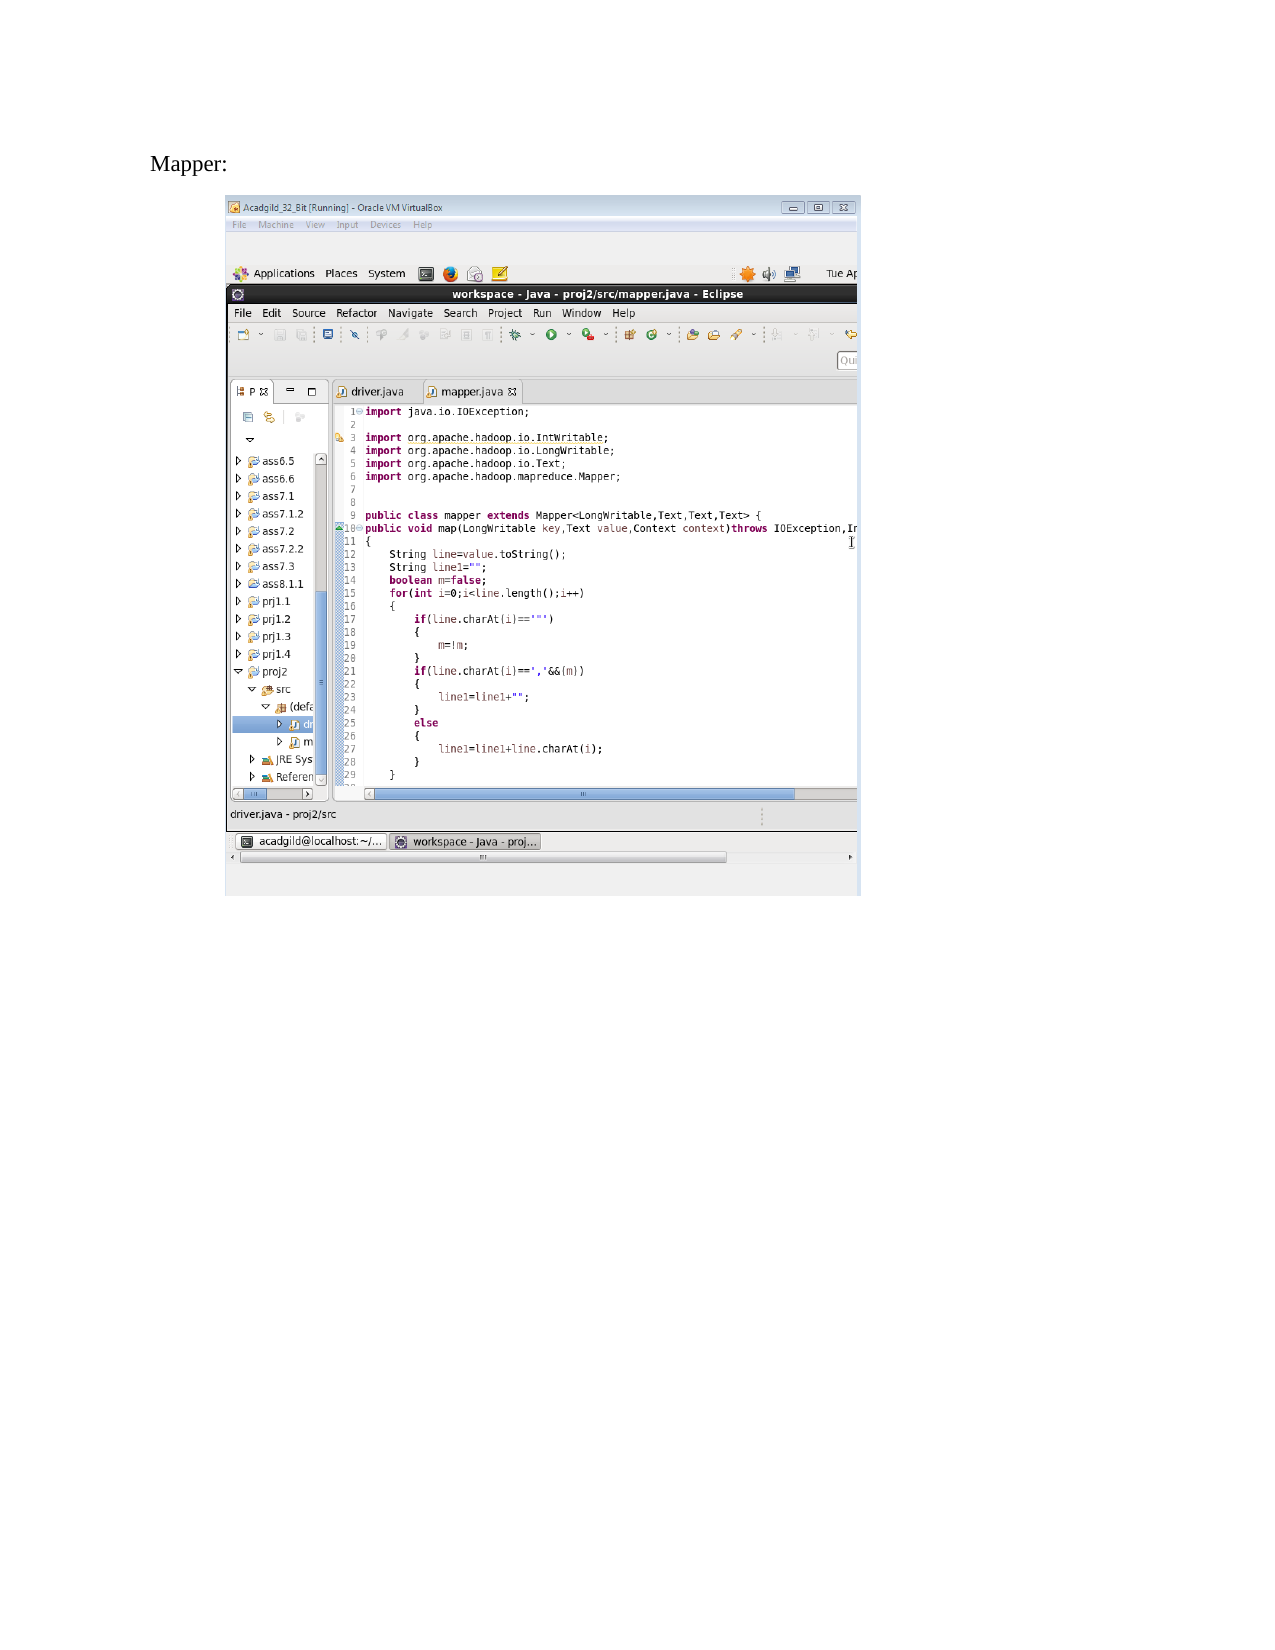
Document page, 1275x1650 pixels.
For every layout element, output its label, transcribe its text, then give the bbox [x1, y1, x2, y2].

picture [225, 195, 861, 896]
text Mapper: [150, 150, 1125, 176]
